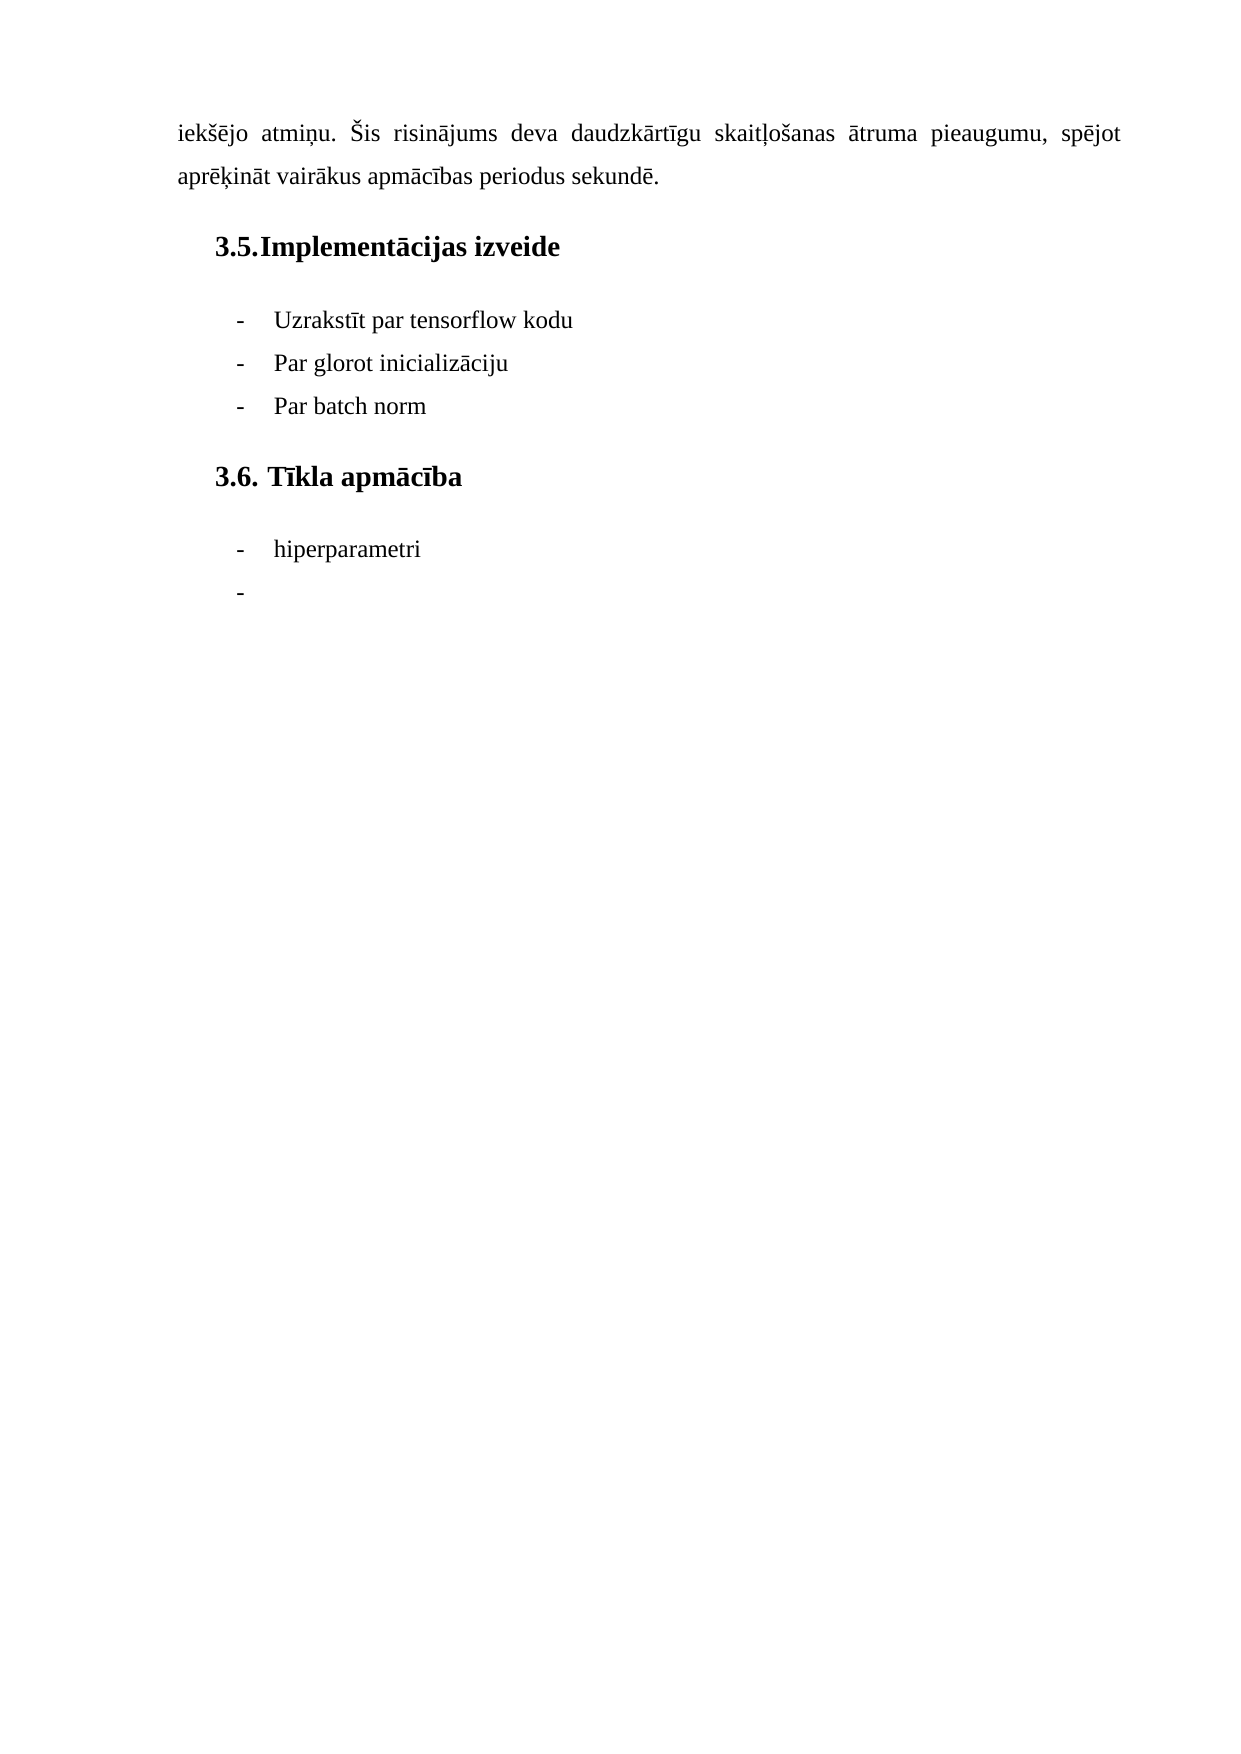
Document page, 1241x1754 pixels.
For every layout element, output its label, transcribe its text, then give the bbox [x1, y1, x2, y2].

list Par glorot inicializāciju [236, 348, 1122, 377]
list Uzrakstīt par tensorflow kodu [236, 305, 1122, 333]
subtitle Tīkla apmācība [215, 459, 1122, 493]
list Par batch norm [236, 391, 1122, 420]
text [177, 118, 1122, 190]
subtitle Implementācijas izveide [215, 229, 1122, 263]
list hiperparametri [236, 534, 1122, 563]
